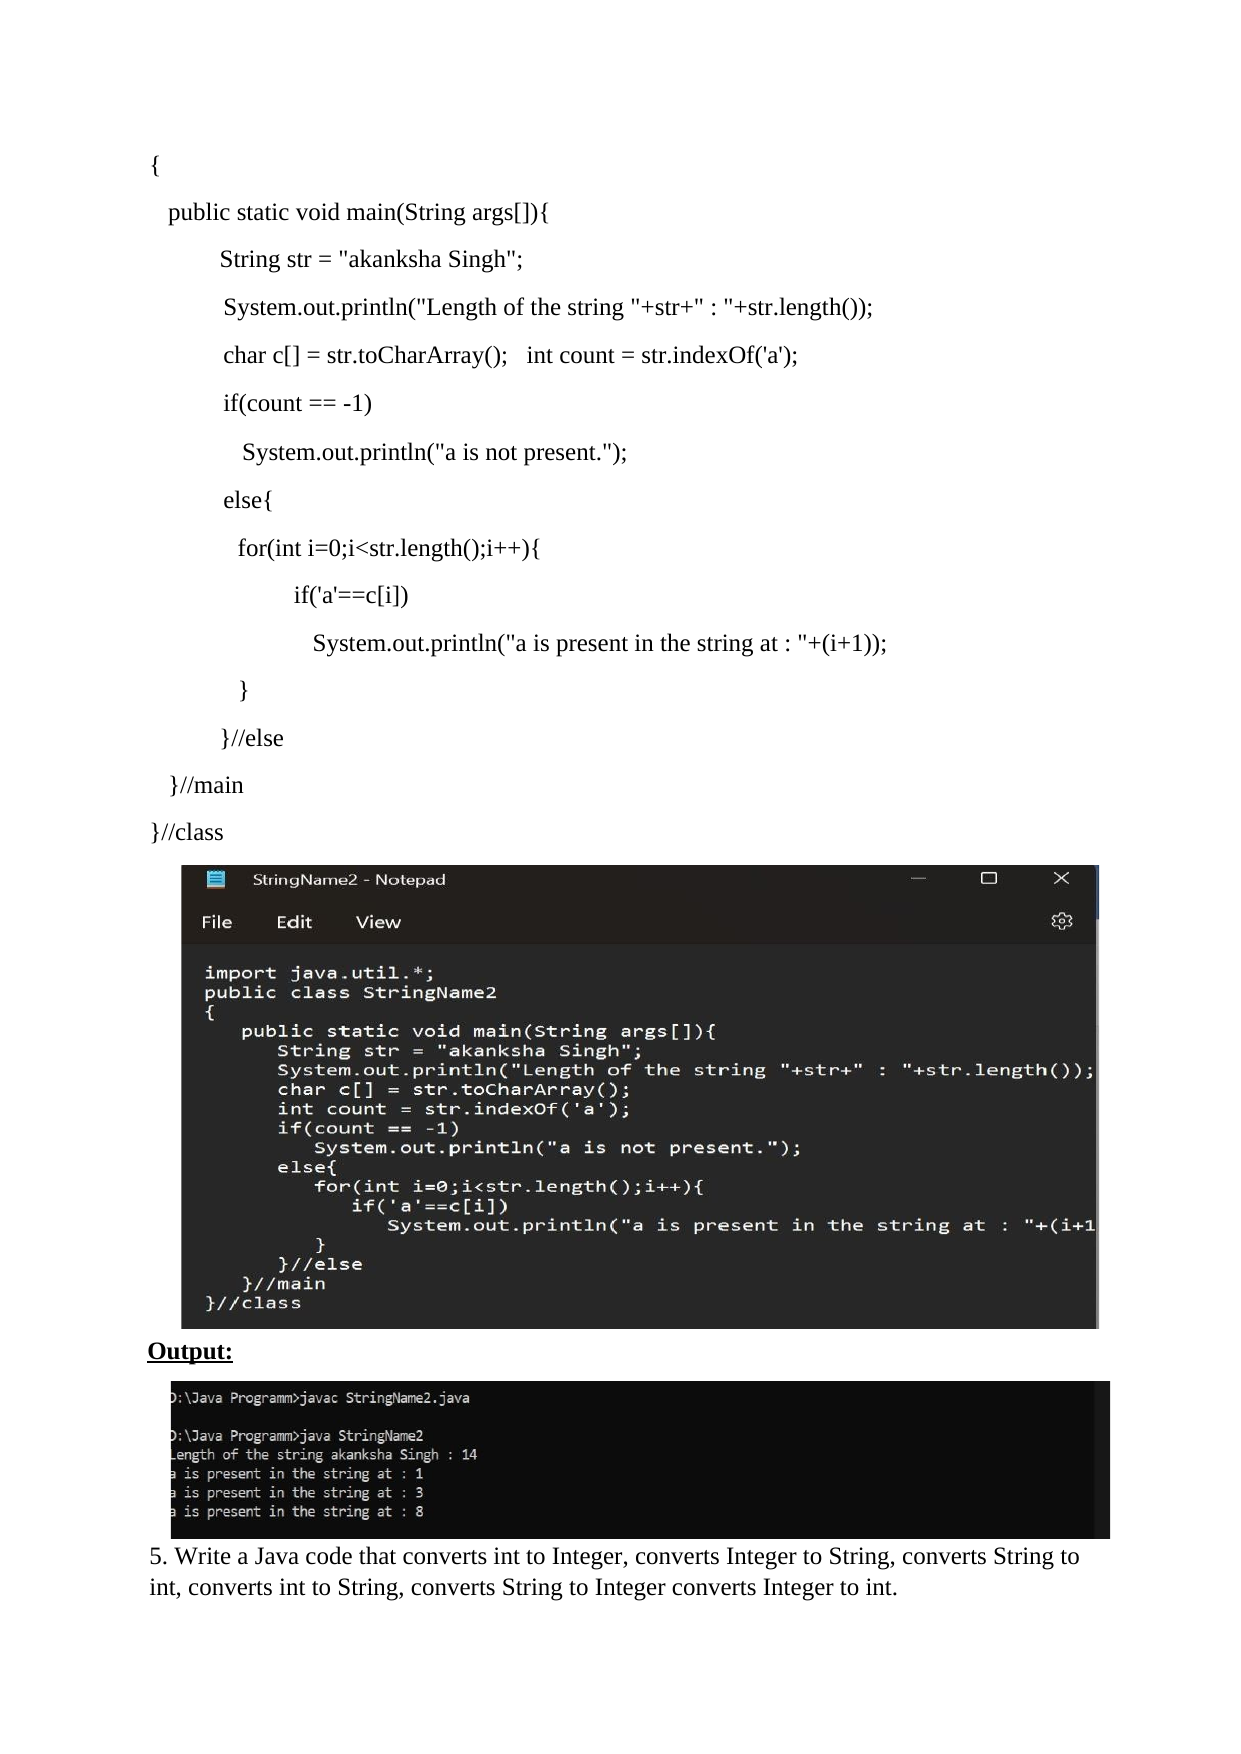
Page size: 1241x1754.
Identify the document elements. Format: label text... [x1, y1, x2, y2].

text } [148, 675, 1169, 704]
text System.out.println("Length of the string "+str+" : "+str.length()); char c[] = str.toCharArray(); int count = str.indexOf('a'); if(count == -1) [149, 292, 887, 417]
text }//class [149, 817, 1092, 846]
text System.out.println("a is not present."); else{ [149, 437, 692, 514]
picture [170, 1381, 1110, 1539]
text for(int i=0;i<str.length();i++){ [148, 533, 1169, 562]
text Output: [147, 1336, 1169, 1365]
text public static void main(String args[]){ [149, 197, 1092, 226]
text }//main [149, 770, 1092, 799]
text }//else [148, 723, 1169, 751]
text 5. Write a Java code that converts int to Integer, converts Integer to String, converts String to int, converts int to String, converts String to Integer converts Integer to int. [149, 1541, 1092, 1601]
text { [149, 150, 1092, 178]
picture [181, 865, 1100, 1329]
text System.out.println("a is present in the string at : "+(i+1)); [148, 628, 1169, 657]
text String str = "akanksha Singh"; [148, 244, 1169, 273]
text if('a'==c[i]) [148, 581, 1169, 609]
